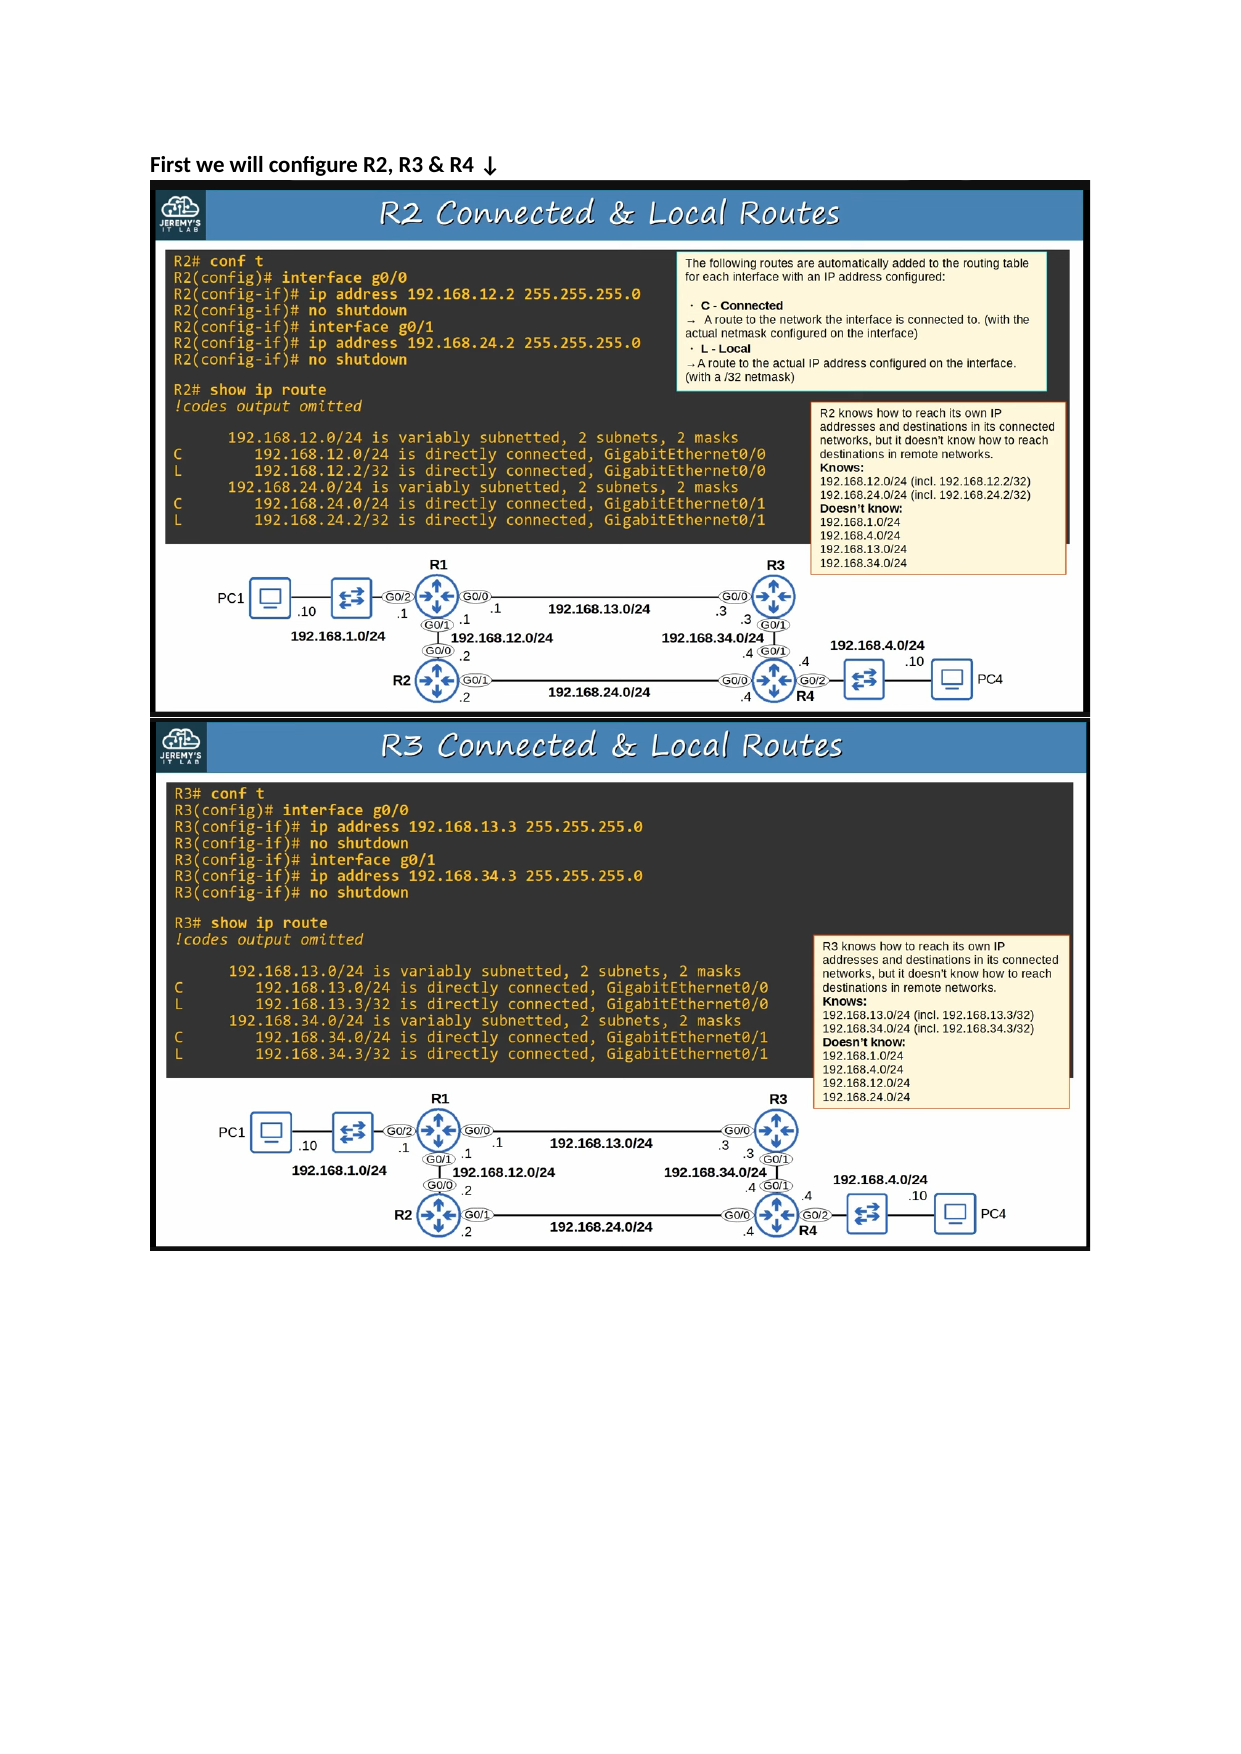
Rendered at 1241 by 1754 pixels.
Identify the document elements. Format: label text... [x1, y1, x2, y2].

picture [150, 180, 1091, 717]
picture [150, 718, 1091, 1251]
text First we will configure R2, R3 & R4 ↓ [150, 150, 1090, 180]
